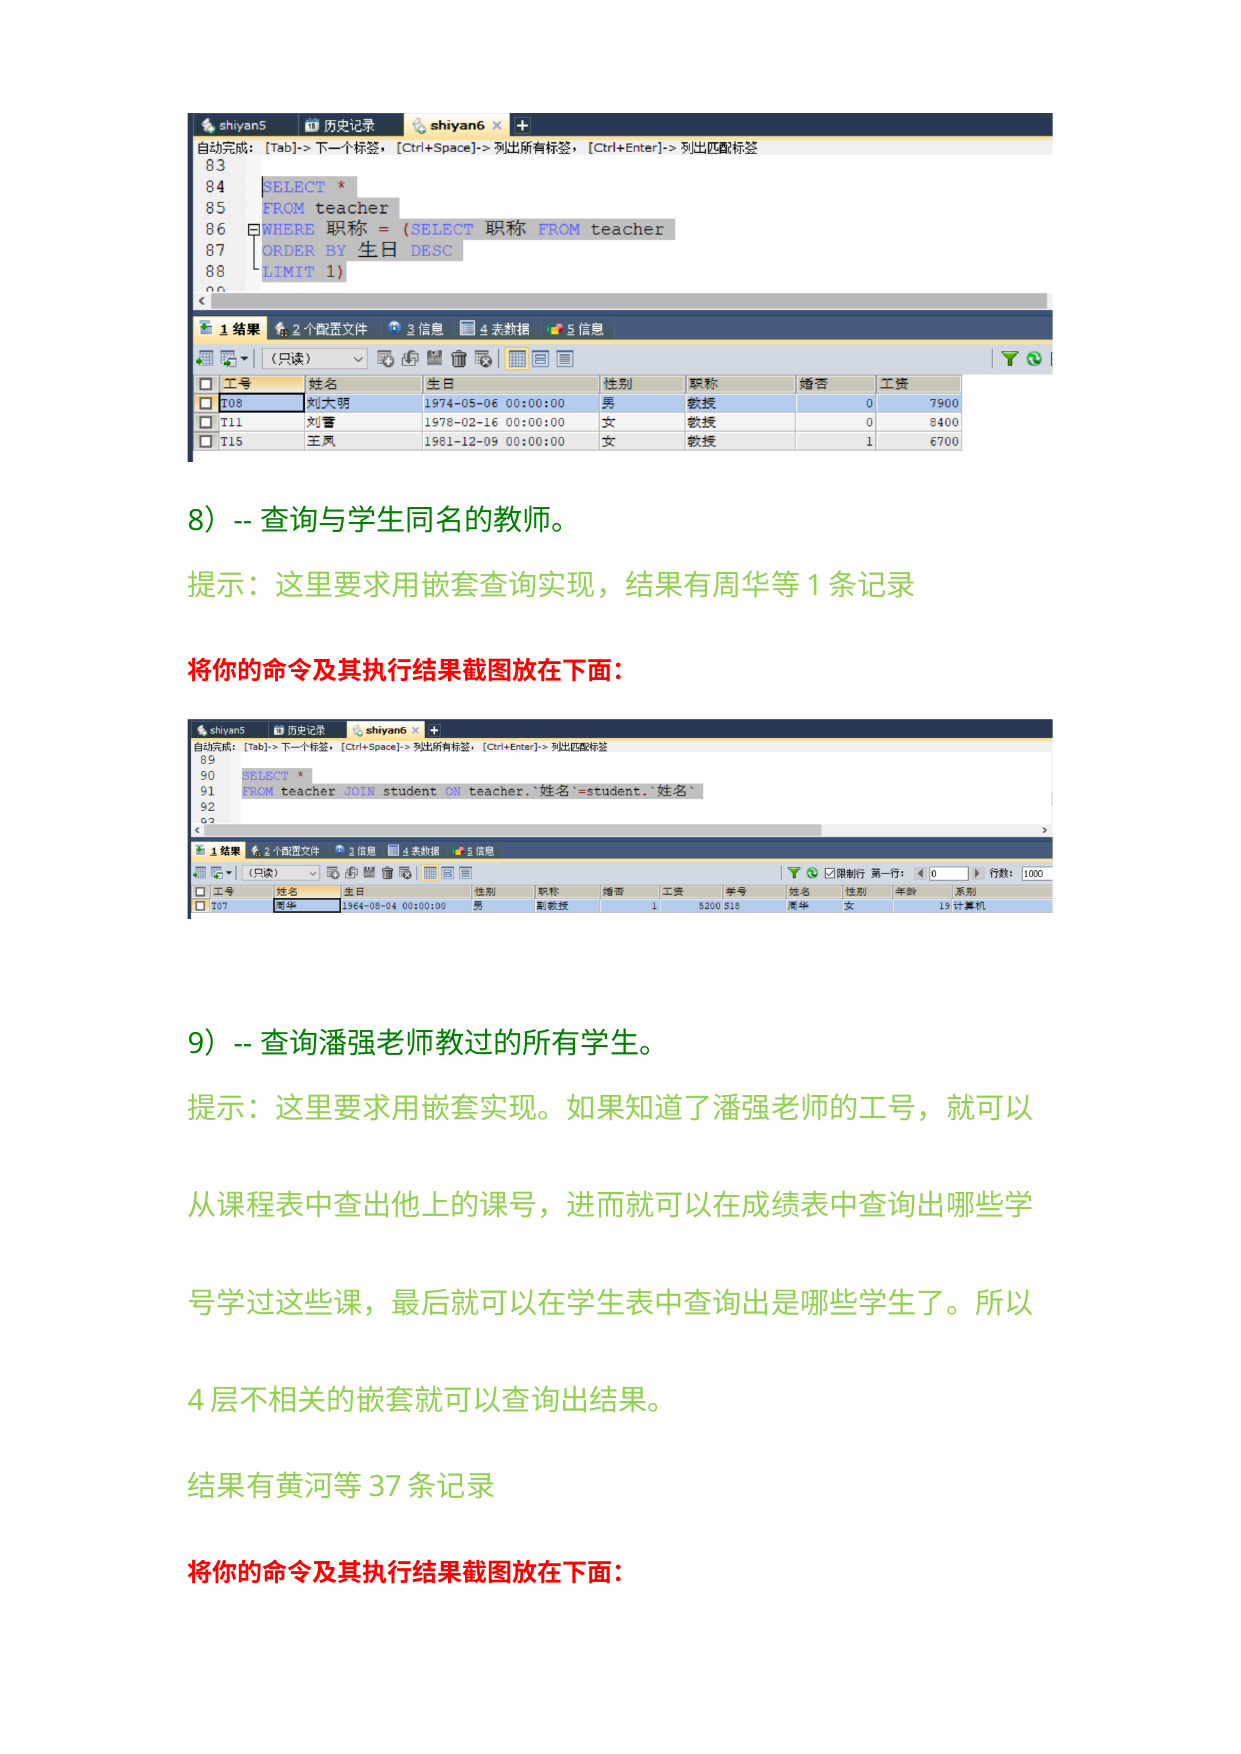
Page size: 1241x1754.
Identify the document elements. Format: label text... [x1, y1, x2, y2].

text 将你的命令及其执行结果截图放在下面： [187, 636, 1053, 701]
text 提示：这里要求用嵌套查询实现，结果有周华等1条记录 [187, 550, 1053, 615]
picture [187, 719, 1053, 919]
text 结果有黄河等37条记录 [187, 1452, 1053, 1517]
text 8）-- 查询与学生同名的教师。 [187, 485, 1053, 550]
text 将你的命令及其执行结果截图放在下面： [187, 1538, 1053, 1603]
picture [187, 113, 1053, 462]
text 9）-- 查询潘强老师教过的所有学生。 [187, 1008, 1053, 1073]
text 提示：这里要求用嵌套实现。如果知道了潘强老师的工号，就可以从课程表中查出他上的课号，进而就可以在成绩表中查询出哪些学号学过这些课，最后就可以在学生表中查询出是哪些学生了。所以4层不相关的嵌套就可以查询出结果。 [187, 1073, 1053, 1431]
